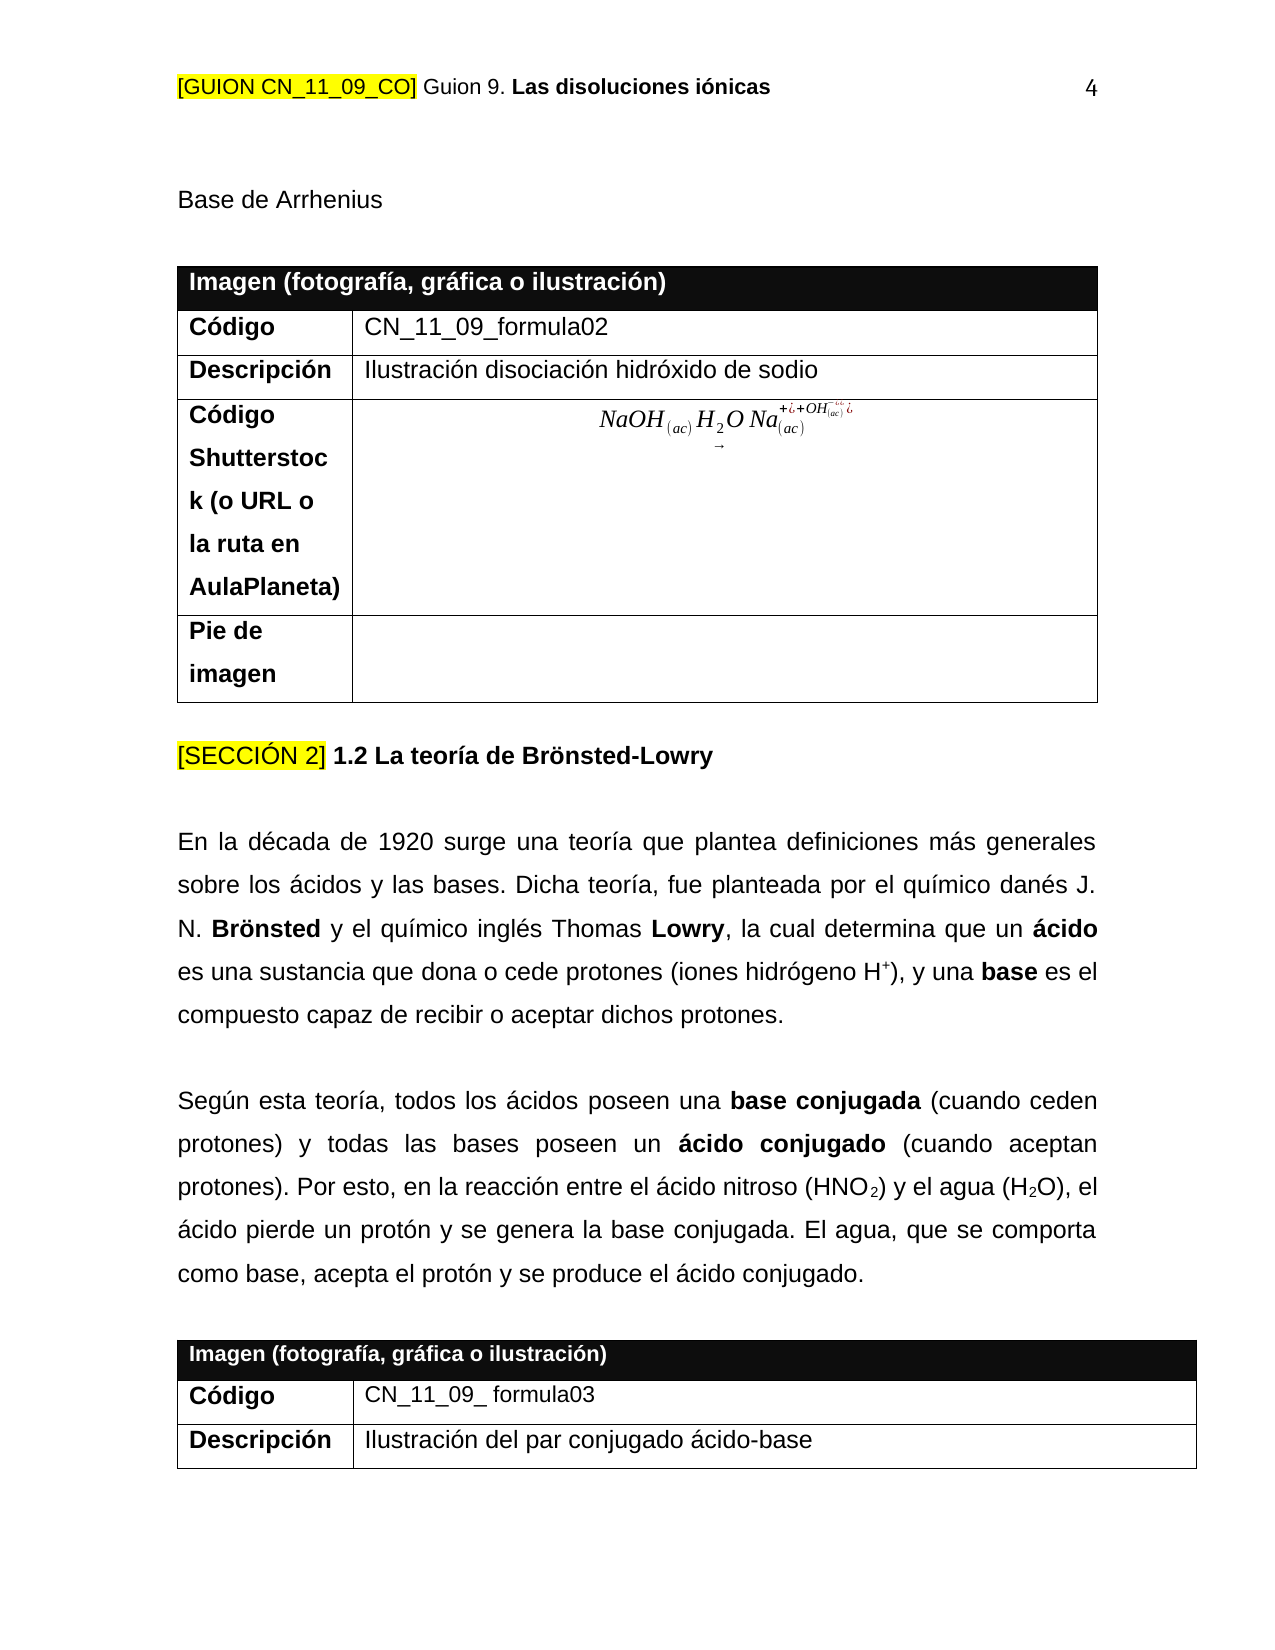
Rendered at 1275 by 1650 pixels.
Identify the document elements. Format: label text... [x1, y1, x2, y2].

table_cell CN_11_09_ formula03 [354, 1381, 1196, 1424]
table_cell Ilustración del par conjugado ácido-base [354, 1425, 1196, 1468]
table_cell CN_11_09_formula02 [353, 311, 1097, 354]
table_header Imagen (fotografía, gráfica o ilustración) [178, 1341, 1196, 1380]
text En la década de 1920 surge una teoría que plantea definiciones más generales sobre los ácidos y las bases. Dicha teoría, fue planteada por el químico danés J. N. Brönsted y el químico inglés Thomas Lowry, la cual determina que un ácido es una sustancia que dona o cede protones (iones hidrógeno H+), y una base es el compuesto capaz de recibir o aceptar dichos protones. [177, 827, 1098, 1029]
table_cell Código [178, 311, 352, 354]
table_cell Descripción [178, 356, 352, 398]
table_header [178, 268, 1097, 310]
text [SECCIÓN 2] 1.2 La teoría de Brönsted-Lowry [326, 741, 1098, 770]
table_cell Ilustración disociación hidróxido de sodio [353, 356, 1097, 398]
table_cell Pie de imagen [178, 616, 352, 702]
text Base de Arrhenius [177, 185, 1098, 214]
table_cell Código [178, 1381, 353, 1424]
table_cell [353, 616, 1097, 702]
table_cell Descripción [178, 1425, 353, 1468]
table_cell Código Shutterstock (o URL o la ruta en AulaPlaneta) [178, 400, 352, 615]
table_cell [353, 400, 1097, 615]
text Según esta teoría, todos los ácidos poseen una base conjugada (cuando ceden protones) y todas las bases poseen un ácido conjugado (cuando aceptan protones). Por esto, en la reacción entre el ácido nitroso (HNO2) y el agua (H2O), el ácido pierde un protón y se genera la base conjugada. El agua, que se comporta como base, acepta el protón y se produce el ácido conjugado. [177, 1086, 1098, 1287]
